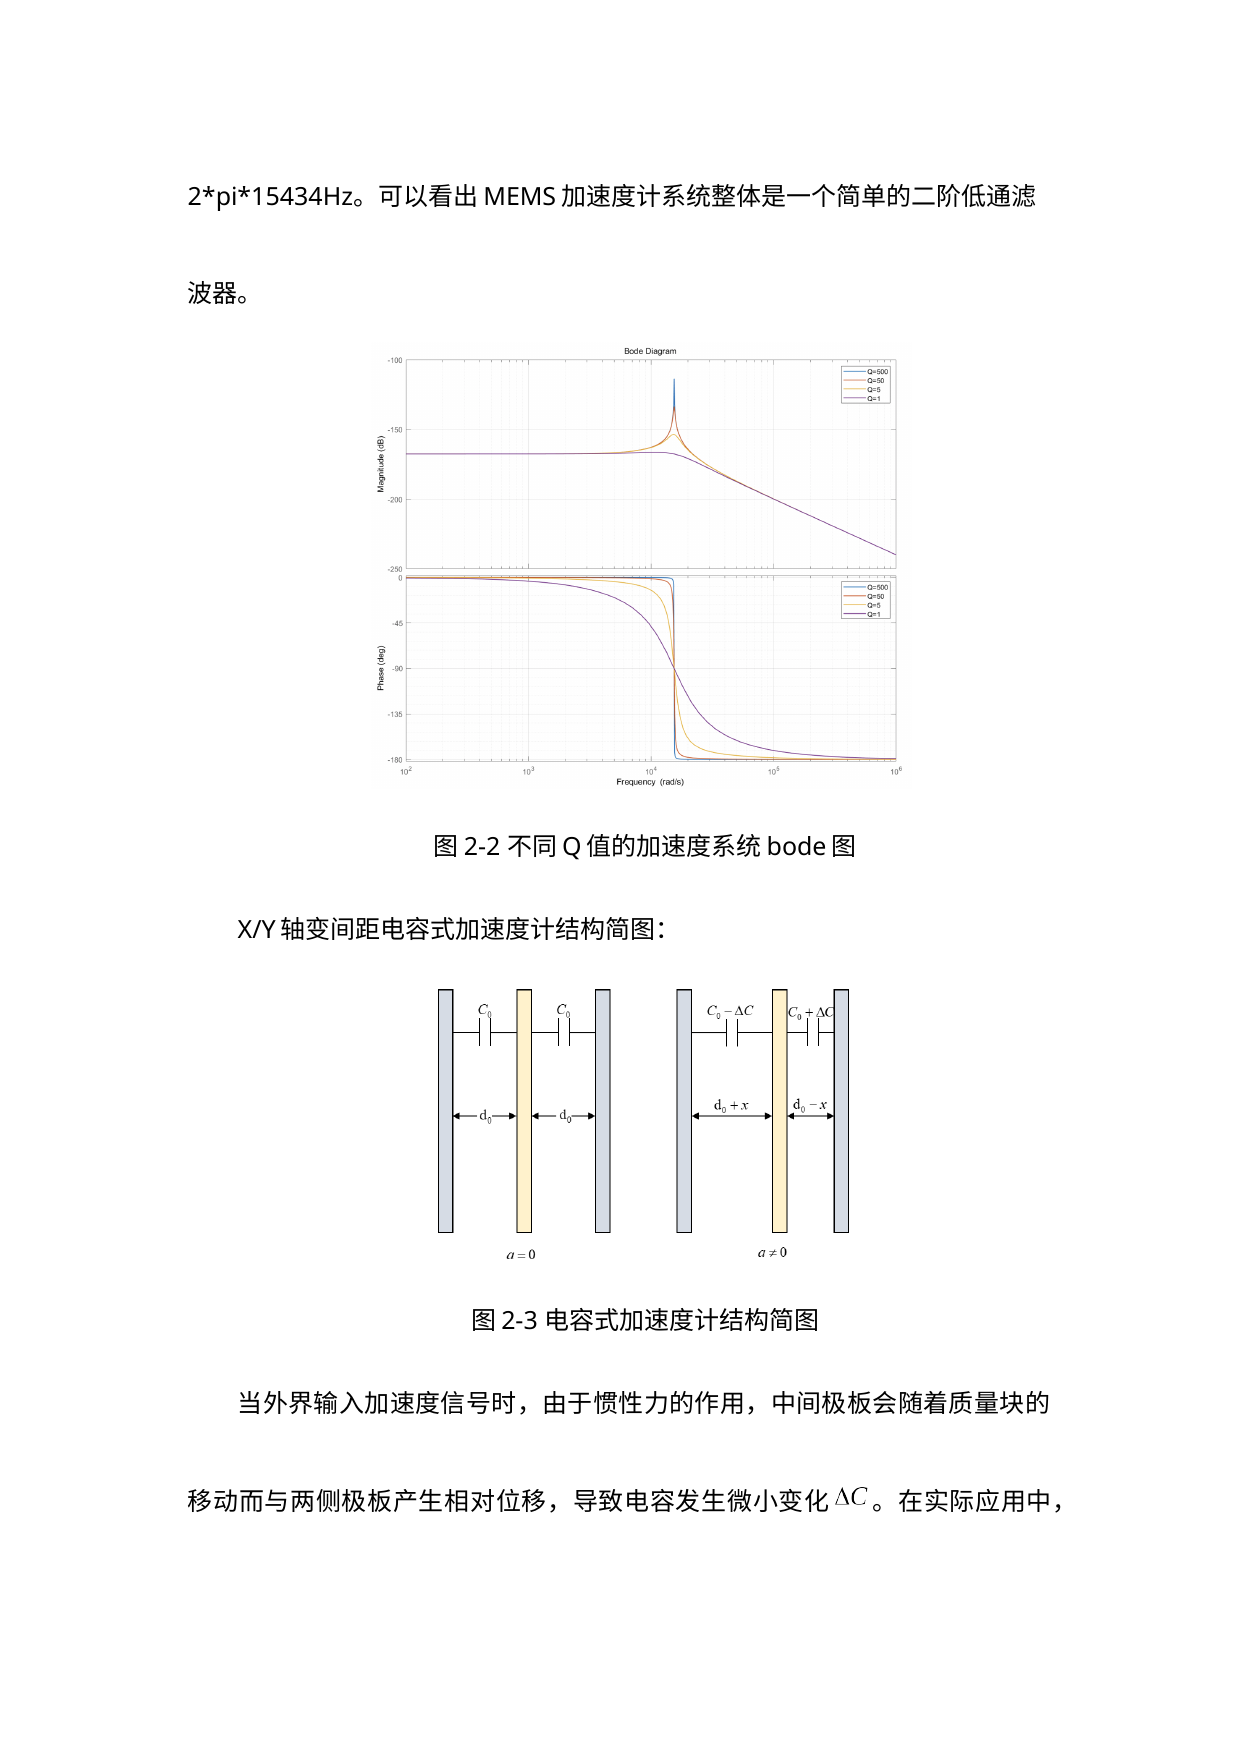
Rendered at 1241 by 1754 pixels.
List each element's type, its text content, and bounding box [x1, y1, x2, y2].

picture [371, 342, 913, 789]
text 图2-2 不同Q值的加速度系统bode图 [187, 812, 1053, 877]
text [187, 162, 1053, 324]
picture [426, 978, 858, 1262]
text X/Y轴变间距电容式加速度计结构简图： [187, 896, 1053, 961]
text 图2-3 电容式加速度计结构简图 [187, 1286, 1053, 1351]
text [187, 1369, 1053, 1532]
